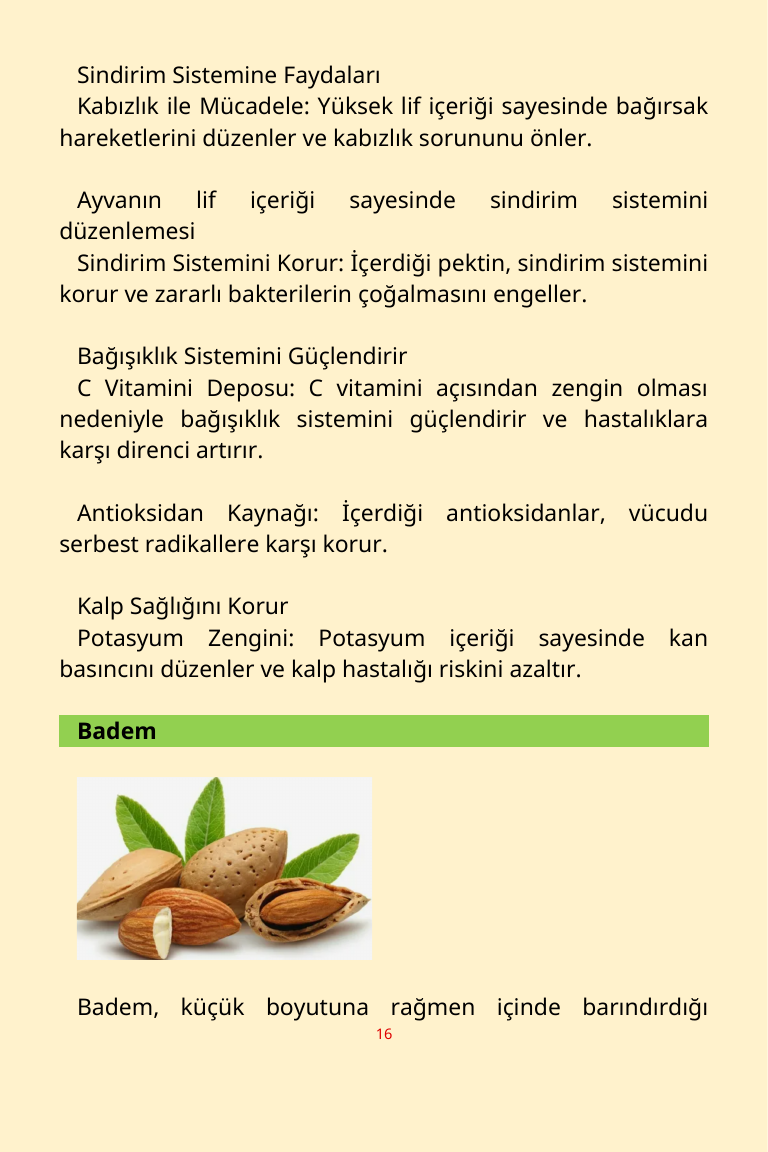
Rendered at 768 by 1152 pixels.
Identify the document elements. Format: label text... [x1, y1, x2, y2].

text Badem [59, 715, 709, 747]
text Sindirim Sistemini Korur: İçerdiği pektin, sindirim sistemini korur ve zararlı bakterilerin çoğalmasını engeller. [59, 247, 709, 309]
text Antioksidan Kaynağı: İçerdiği antioksidanlar, vücudu serbest radikallere karşı korur. [59, 497, 709, 559]
text Potasyum Zengini: Potasyum içeriği sayesinde kan basıncını düzenler ve kalp hastalığı riskini azaltır. [59, 622, 709, 684]
text Sindirim Sistemine Faydaları [59, 59, 709, 90]
text Ayvanın lif içeriği sayesinde sindirim sistemini düzenlemesi [59, 184, 709, 247]
text C Vitamini Deposu: C vitamini açısından zengin olması nedeniyle bağışıklık sistemini güçlendirir ve hastalıklara karşı direnci artırır. [59, 372, 709, 465]
text Kabızlık ile Mücadele: Yüksek lif içeriği sayesinde bağırsak hareketlerini düzenler ve kabızlık sorununu önler. [59, 90, 709, 153]
text Bağışıklık Sistemini Güçlendirir [59, 340, 709, 372]
text Kalp Sağlığını Korur [59, 590, 709, 622]
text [59, 991, 709, 1022]
picture [76, 777, 373, 960]
